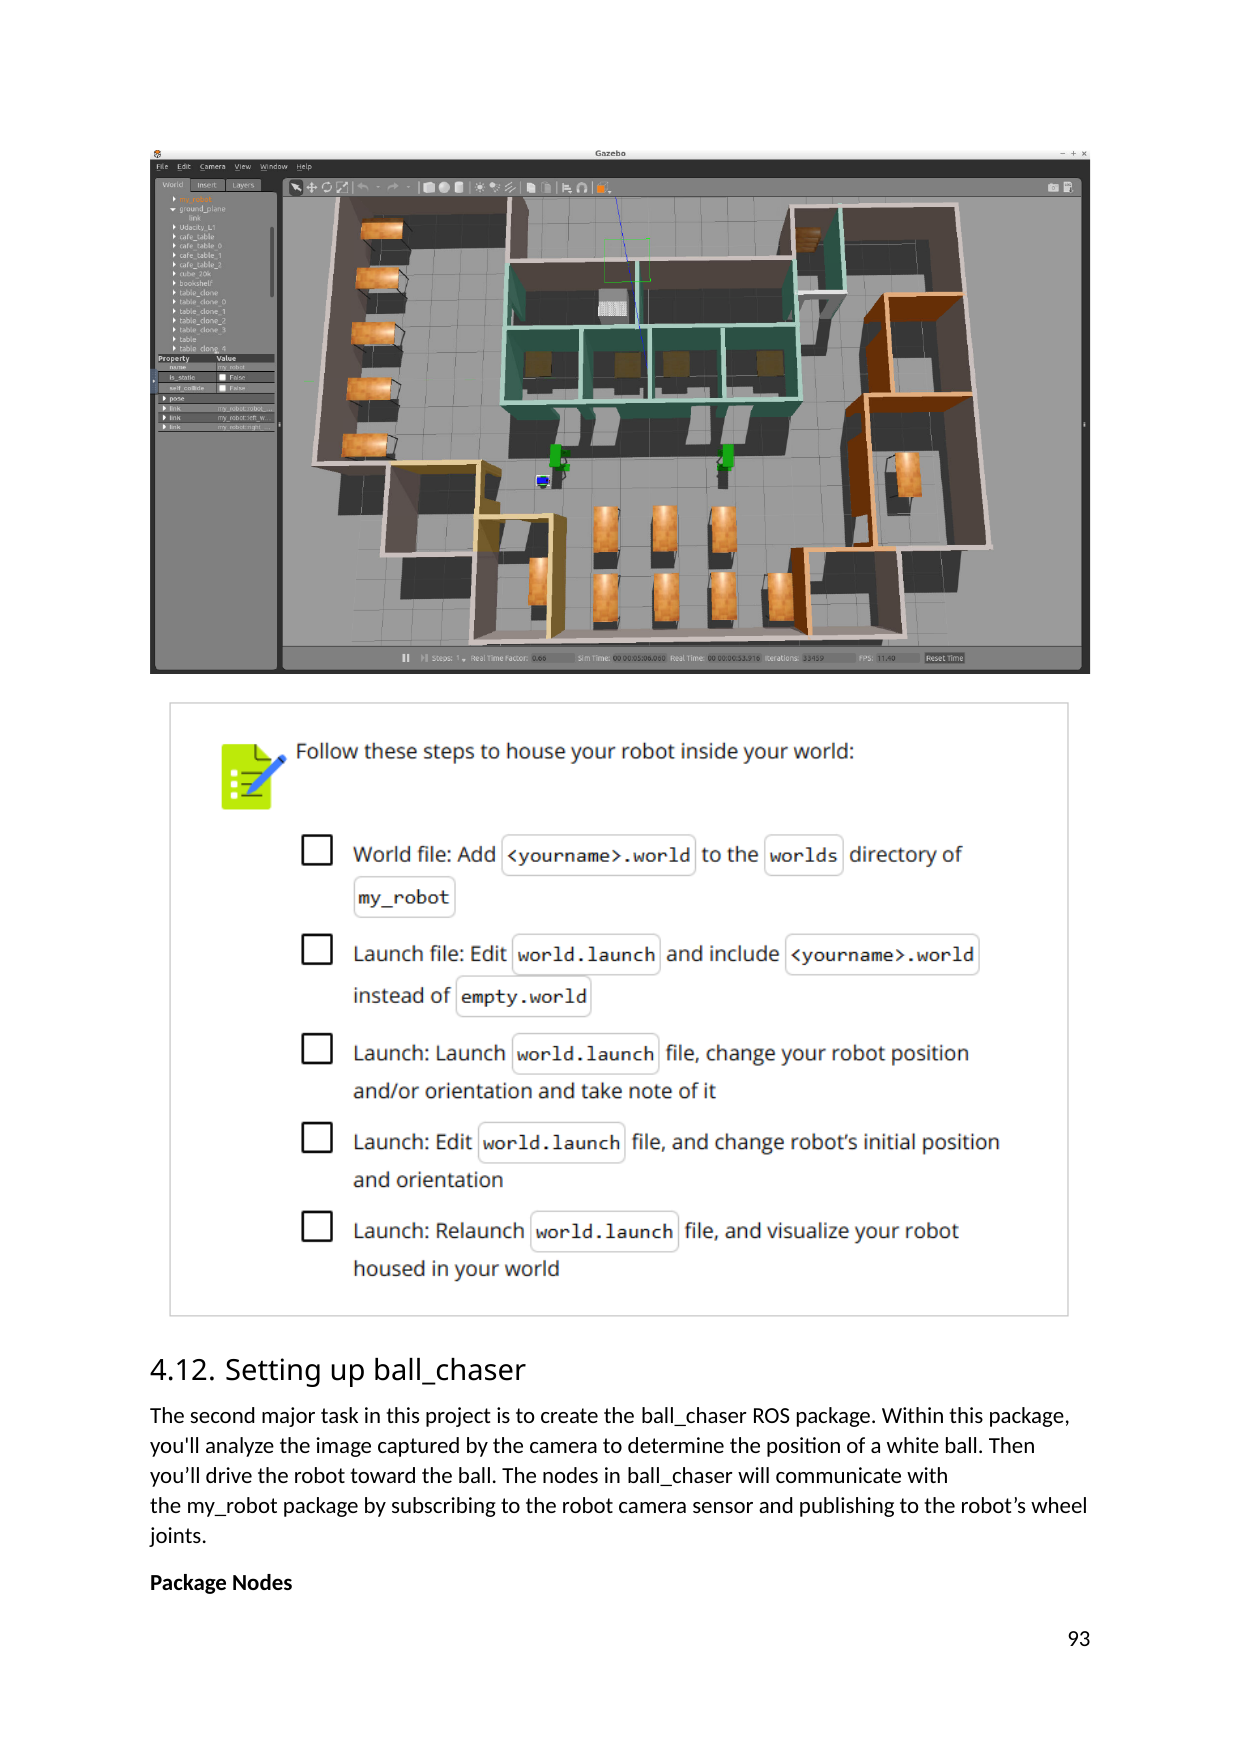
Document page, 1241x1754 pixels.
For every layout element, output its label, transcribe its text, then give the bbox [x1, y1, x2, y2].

picture [150, 692, 1091, 1331]
subtitle Setting up ball_chaser [150, 1349, 1090, 1389]
text Package Nodes [150, 1568, 1090, 1596]
picture [150, 150, 1091, 674]
text The second major task in this project is to create the ball_chaser ROS package. Within this package, you'll analyze the image captured by the camera to determine the position of a white ball. Then you’ll drive the robot toward the ball. The nodes in ball_chaser will communicate with the my_robot package by subscribing to the robot camera sensor and publishing to the robot’s wheel joints. [150, 1401, 1090, 1549]
